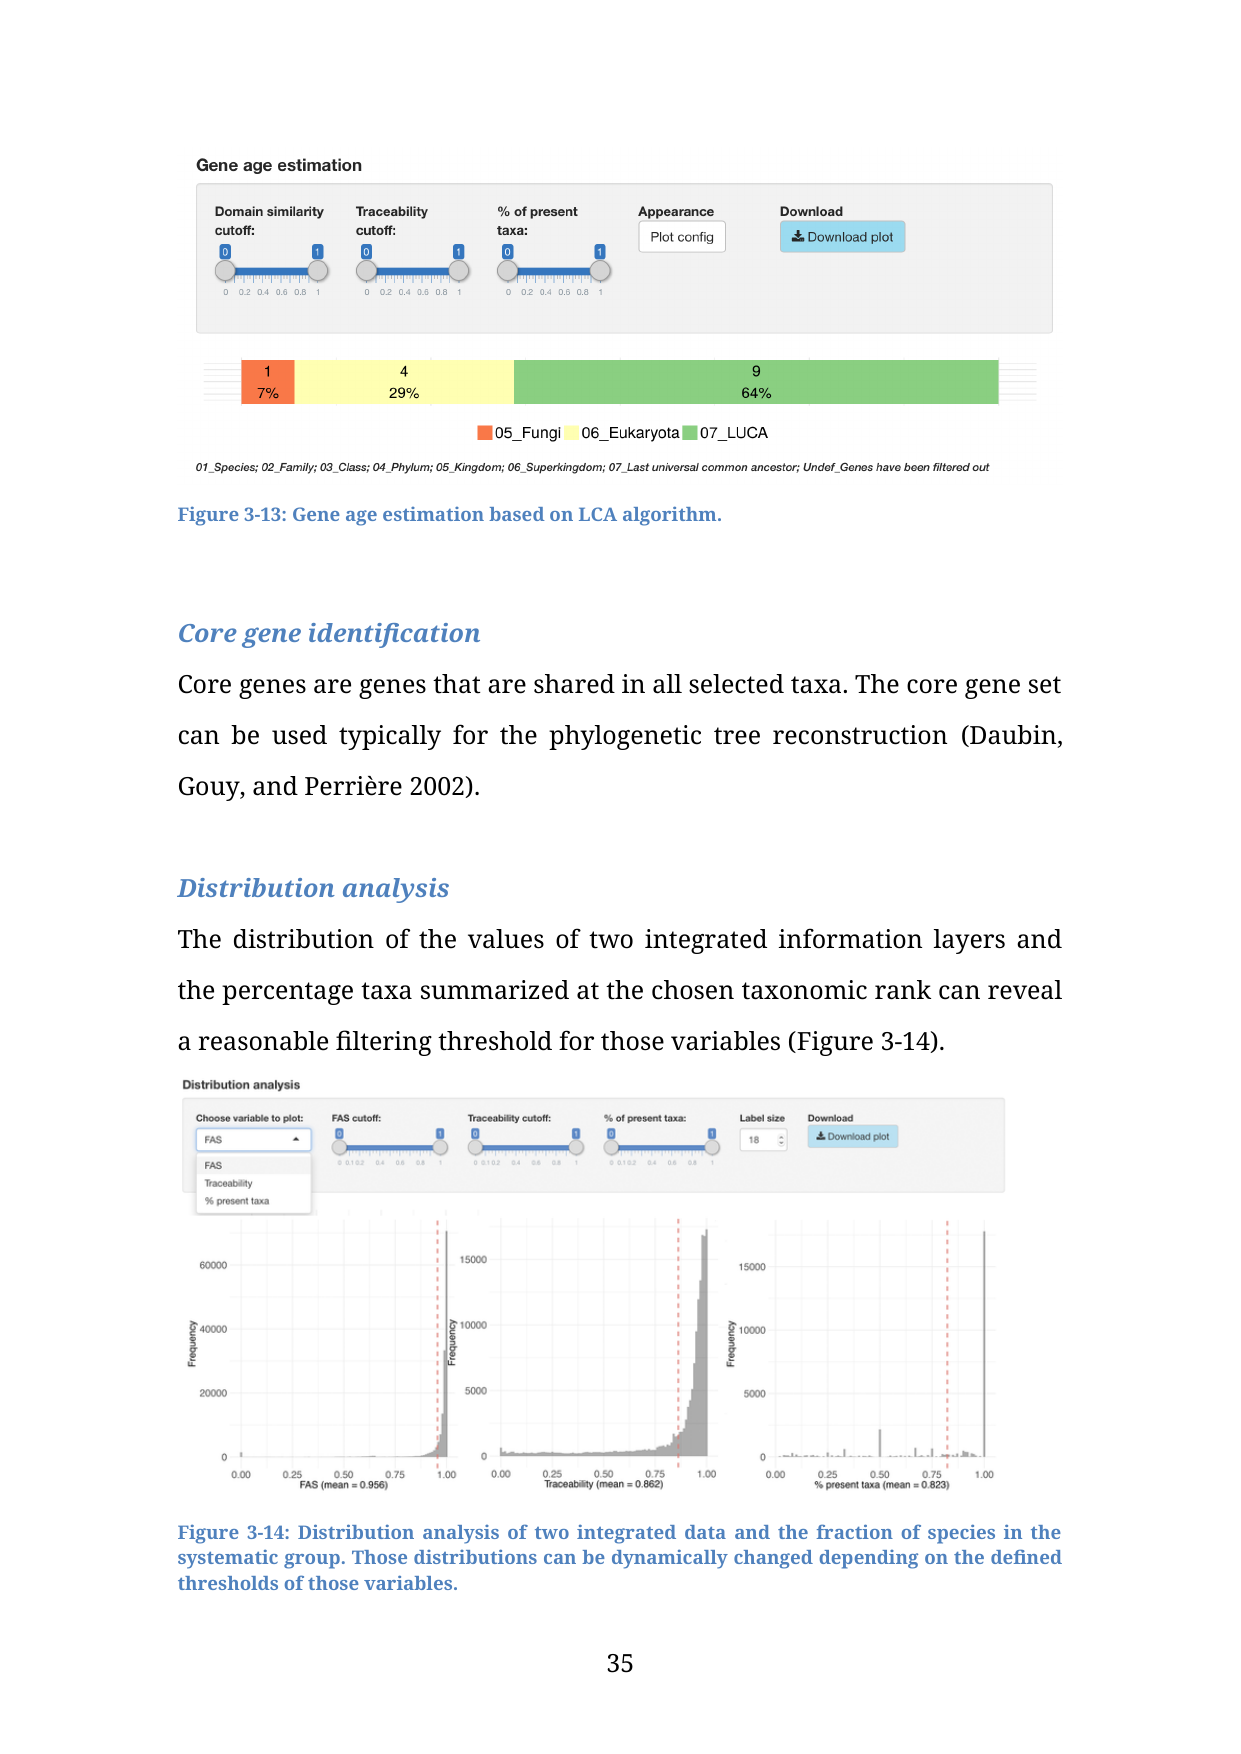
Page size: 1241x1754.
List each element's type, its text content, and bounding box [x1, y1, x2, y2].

text Distribution analysis [177, 871, 1063, 905]
text Core genes are genes that are shared in all selected taxa. The core gene set can be used typically for the phylogenetic tree reconstruction (Daubin, Gouy, and Perrière 2002). [177, 667, 1063, 803]
text Core gene identification [177, 616, 1063, 650]
picture [177, 1075, 1011, 1502]
picture [177, 147, 1063, 485]
